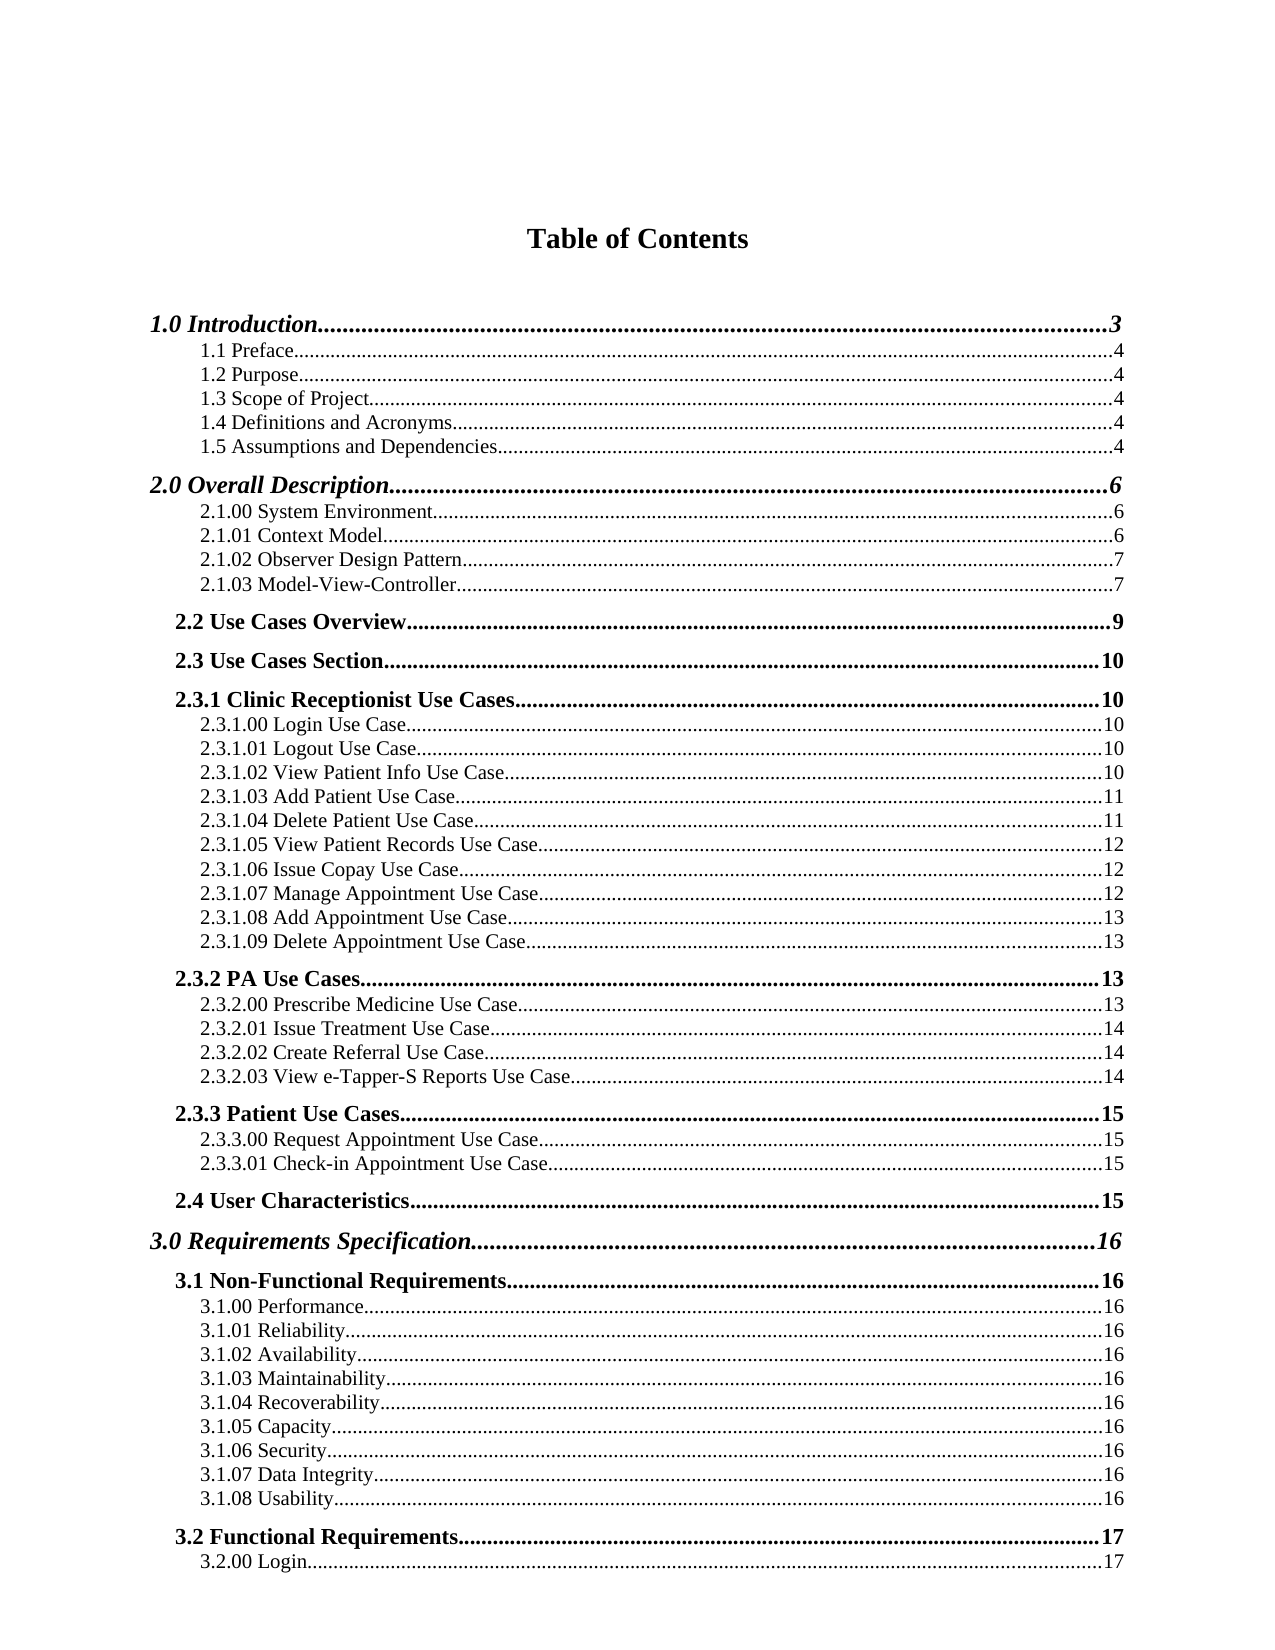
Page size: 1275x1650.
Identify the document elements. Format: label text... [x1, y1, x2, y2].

text Table of Contents [150, 222, 1125, 255]
